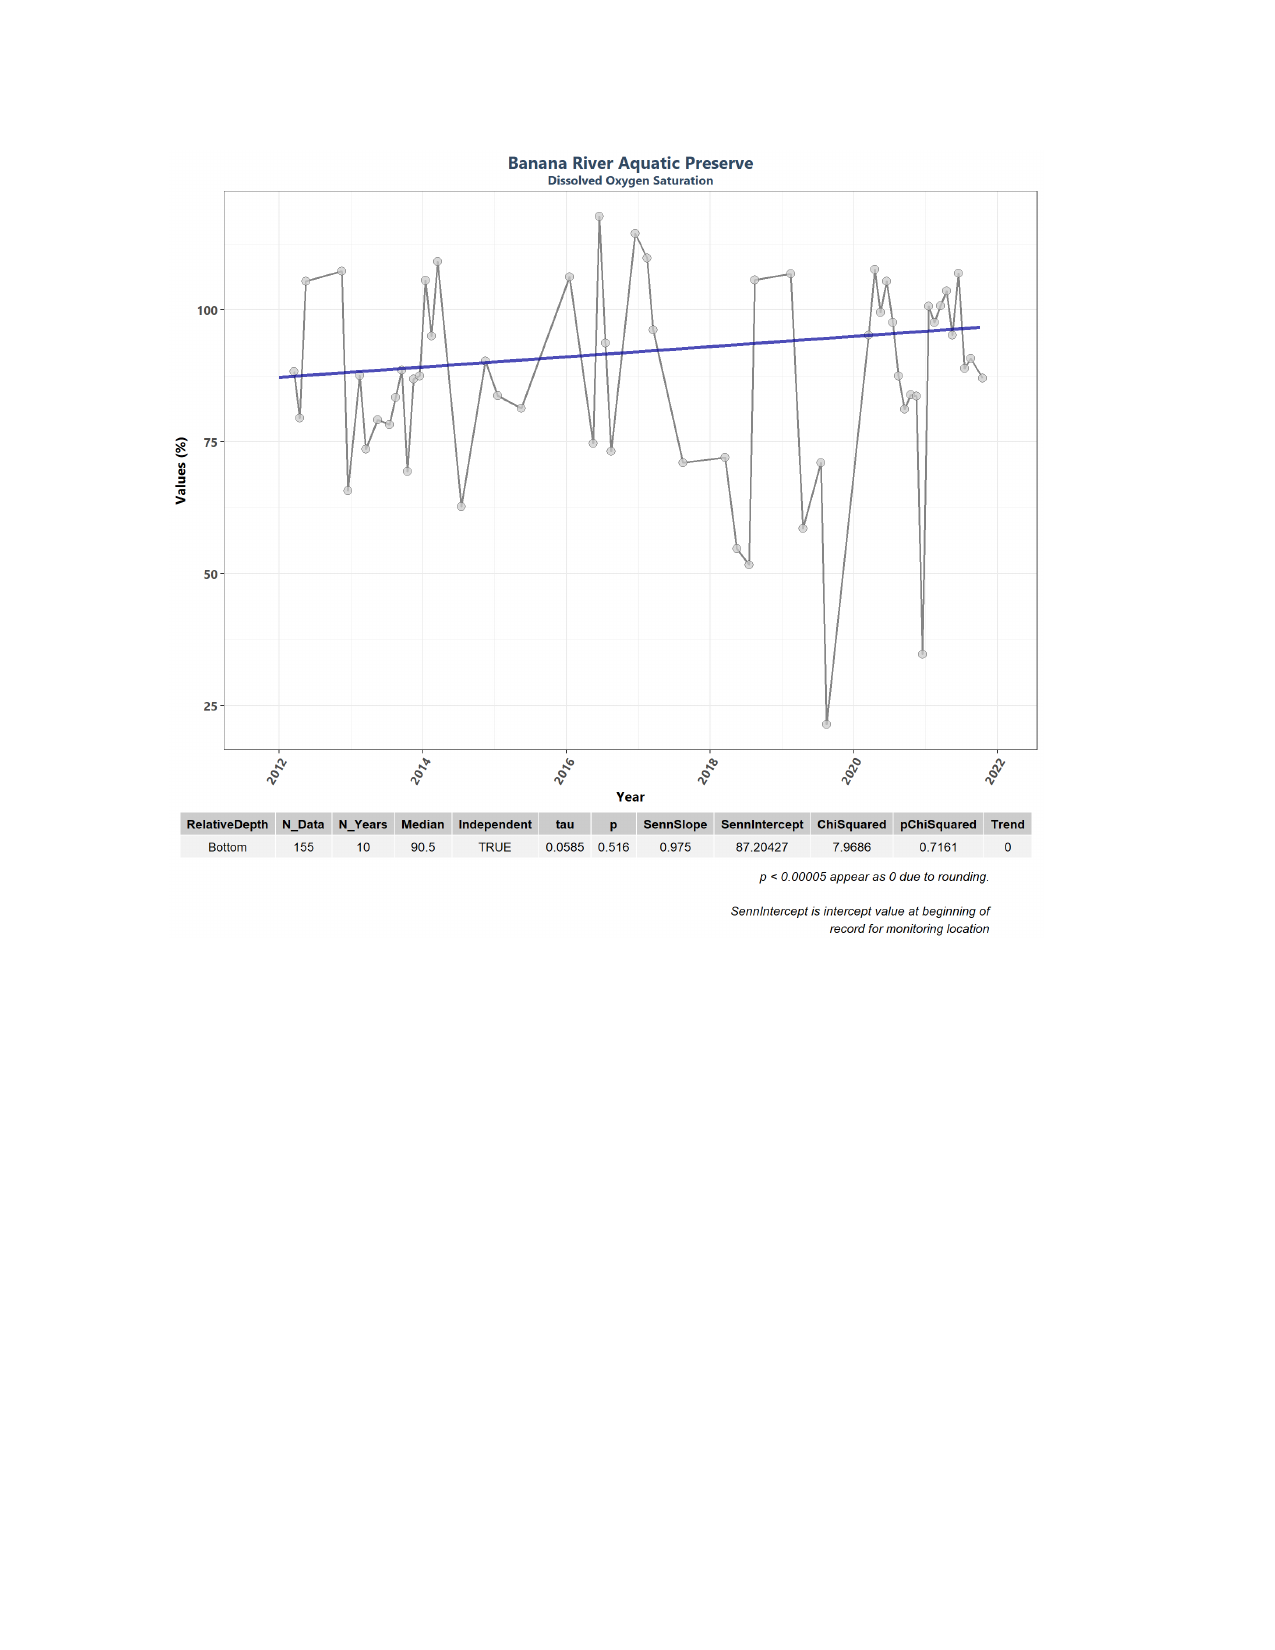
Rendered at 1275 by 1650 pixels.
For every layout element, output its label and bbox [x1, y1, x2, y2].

picture [168, 150, 1044, 938]
